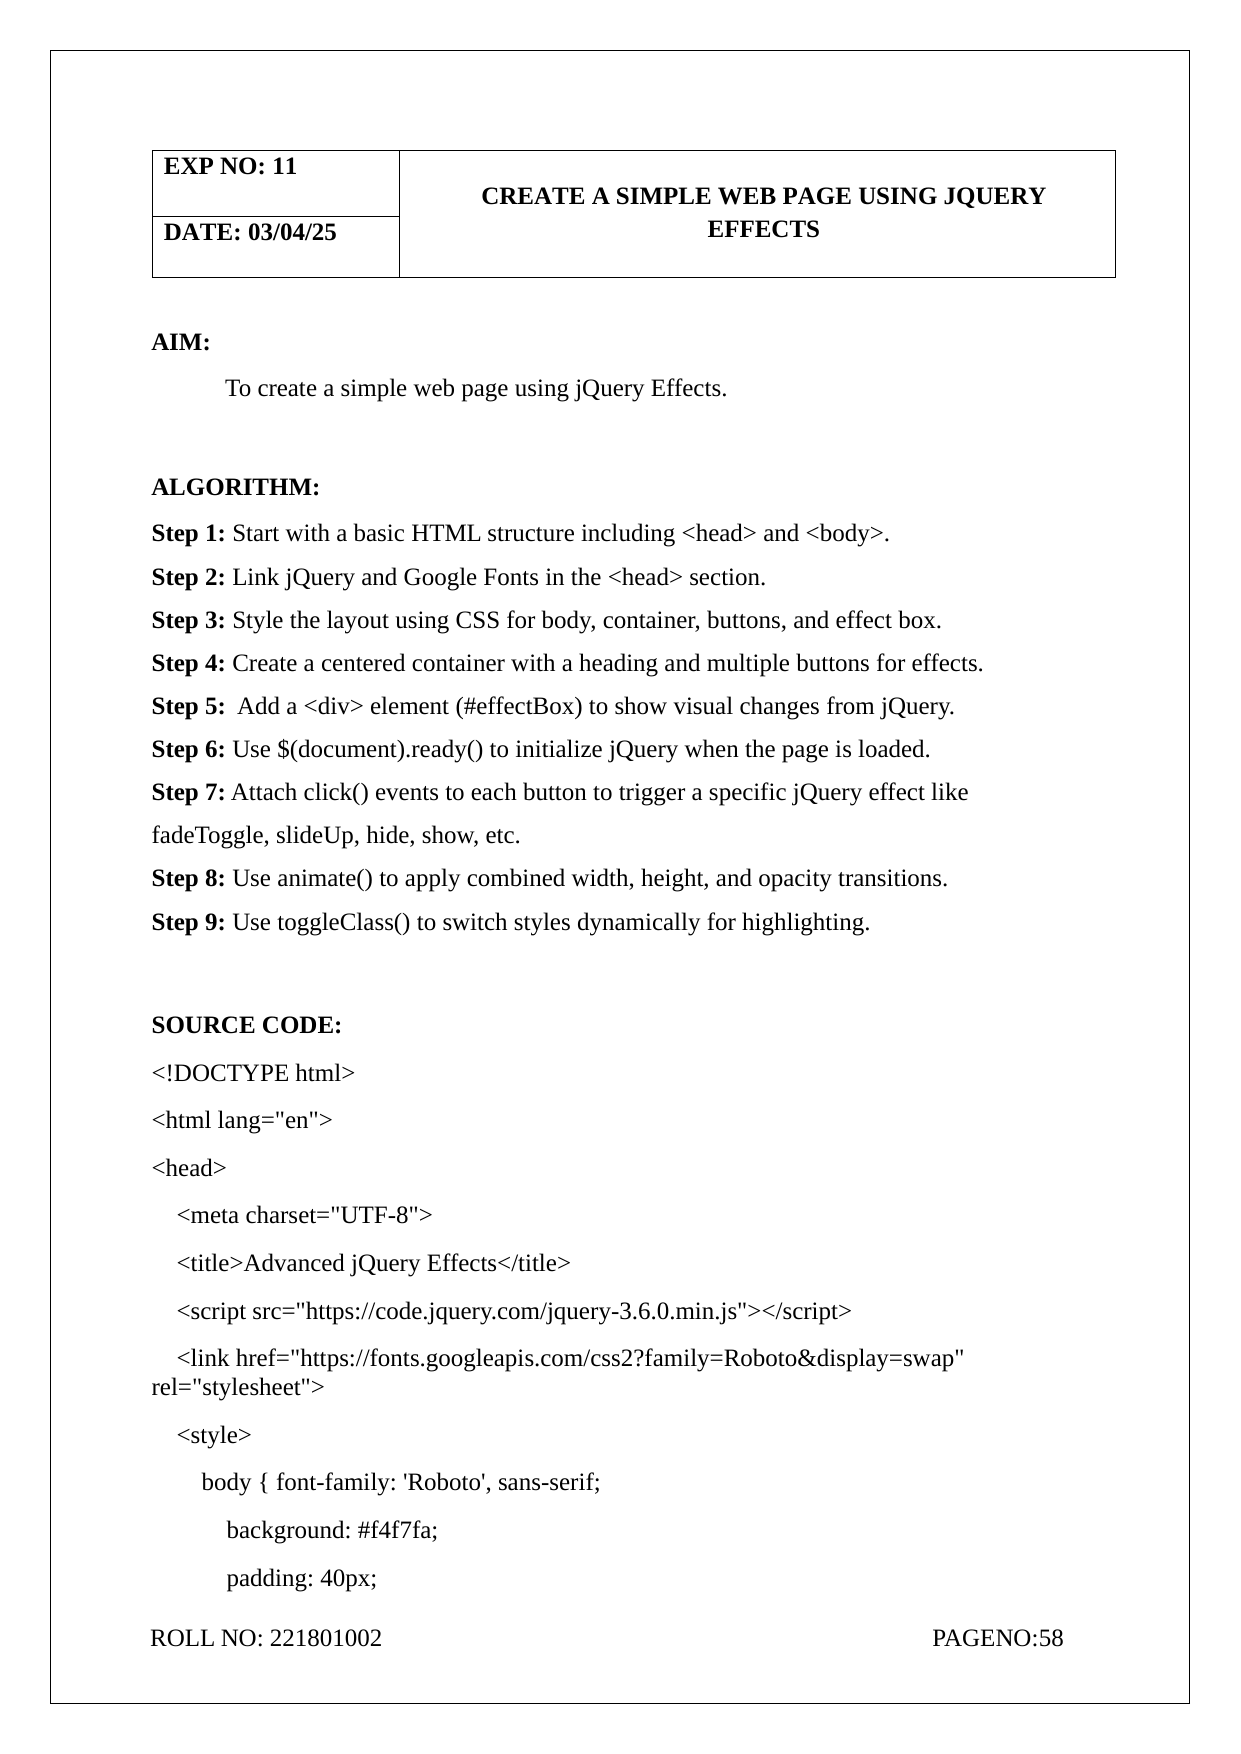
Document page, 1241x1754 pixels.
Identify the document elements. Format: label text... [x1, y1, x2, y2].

text <meta charset="UTF-8"> [151, 1201, 1090, 1229]
text AIM: [151, 327, 1090, 355]
text <!DOCTYPE html> [151, 1058, 1090, 1087]
text body { font-family: 'Roboto', sans-serif; [151, 1467, 1090, 1496]
text SOURCE CODE: [151, 1010, 1090, 1039]
text To create a simple web page using jQuery Effects. [151, 373, 1090, 402]
text <html lang="en"> [151, 1105, 1090, 1134]
table_header EXP NO: 11 [153, 151, 399, 216]
text Step 1: Start with a basic HTML structure including <head> and <body>. Step 2: Link jQuery and Google Fonts in the <head> section. Step 3: Style the layout using CSS for body, container, buttons, and effect box. Step 4: Create a centered container with a heading and multiple buttons for effects. Step 5: Add a <div> element (#effectBox) to show visual changes from jQuery. Step 6: Use $(document).ready() to initialize jQuery when the page is loaded. Step 7: Attach click() events to each button to trigger a specific jQuery effect like fadeToggle, slideUp, hide, show, etc. Step 8: Use animate() to apply combined width, height, and opacity transitions. Step 9: Use toggleClass() to switch styles dynamically for highlighting. [151, 518, 1090, 977]
text <head> [151, 1153, 1090, 1182]
text background: #f4f7fa; [151, 1515, 1090, 1544]
text ALGORITHM: [151, 472, 1090, 501]
text padding: 40px; [151, 1563, 1090, 1591]
table_cell DATE: 03/04/25 [153, 217, 399, 277]
text <link href="https://fonts.googleapis.com/css2?family=Roboto&display=swap" rel="stylesheet"> [151, 1343, 1090, 1401]
table_header CREATE A SIMPLE WEB PAGE USING JQUERY EFFECTS [400, 151, 1115, 277]
text <style> [151, 1420, 1090, 1448]
text <title>Advanced jQuery Effects</title> [151, 1248, 1090, 1277]
text <script src="https://code.jquery.com/jquery-3.6.0.min.js"></script> [151, 1296, 1090, 1324]
